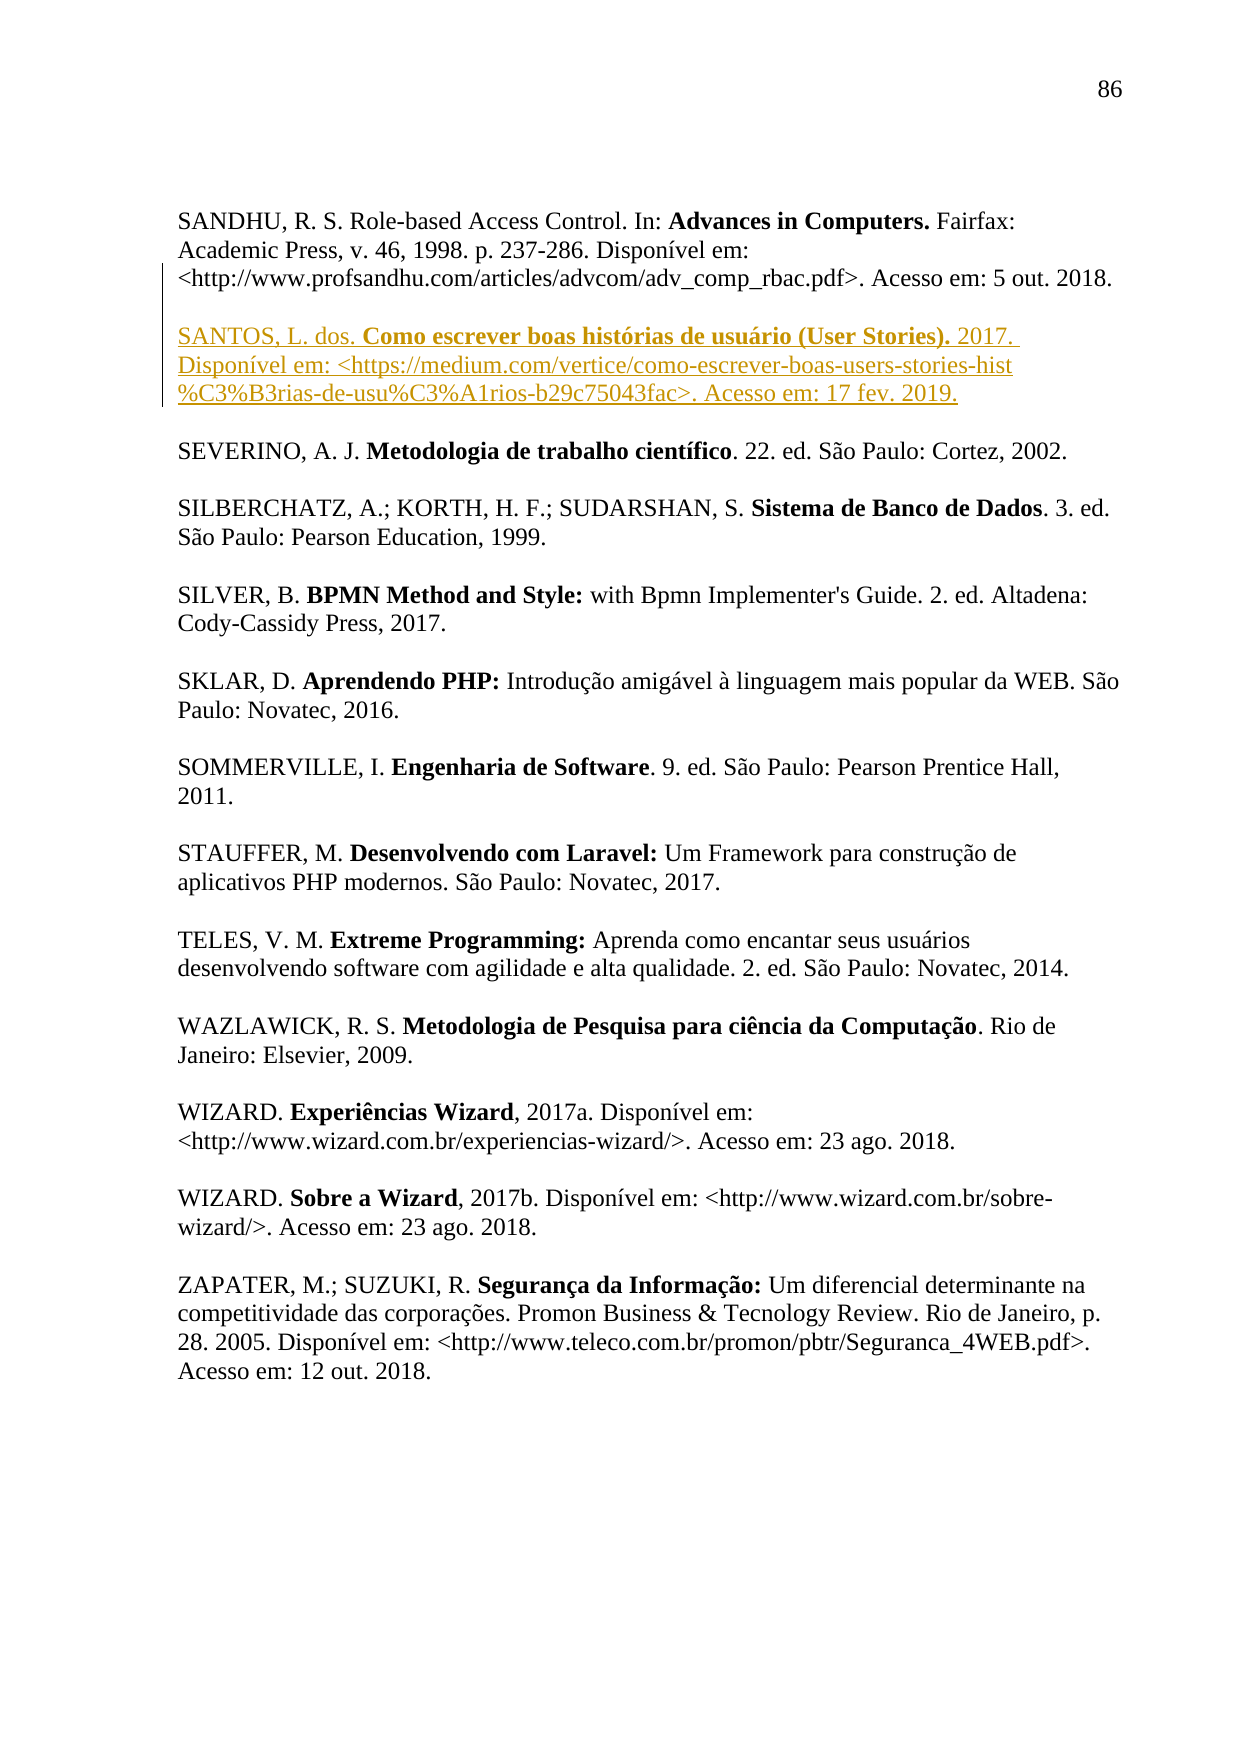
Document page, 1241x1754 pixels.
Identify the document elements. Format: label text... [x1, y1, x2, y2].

text SILBERCHATZ, A.; KORTH, H. F.; SUDARSHAN, S. Sistema de Banco de Dados. 3. ed. São Paulo: Pearson Education, 1999. [177, 493, 1122, 551]
text SOMMERVILLE, I. Engenharia de Software. 9. ed. São Paulo: Pearson Prentice Hall, 2011. [177, 752, 1122, 810]
text TELES, V. M. Extreme Programming: Aprenda como encantar seus usuários desenvolvendo software com agilidade e alta qualidade. 2. ed. São Paulo: Novatec, 2014. [177, 925, 1122, 982]
text STAUFFER, M. Desenvolvendo com Laravel: Um Framework para construção de aplicativos PHP modernos. São Paulo: Novatec, 2017. [177, 838, 1122, 896]
text WIZARD. Experiências Wizard, 2017a. Disponível em: <http://www.wizard.com.br/experiencias-wizard/>. Acesso em: 23 ago. 2018. [177, 1097, 1122, 1155]
text WIZARD. Sobre a Wizard, 2017b. Disponível em: <http://www.wizard.com.br/sobre-wizard/>. Acesso em: 23 ago. 2018. [177, 1183, 1122, 1241]
text SEVERINO, A. J. Metodologia de trabalho científico. 22. ed. São Paulo: Cortez, 2002. [177, 436, 1122, 465]
text SKLAR, D. Aprendendo PHP: Introdução amigável à linguagem mais popular da WEB. São Paulo: Novatec, 2016. [177, 666, 1122, 723]
text SANDHU, R. S. Role-based Access Control. In: Advances in Computers. Fairfax: Academic Press, v. 46, 1998. p. 237-286. Disponível em: <http://www.profsandhu.com/articles/advcom/adv_comp_rbac.pdf>. Acesso em: 5 out. 2018. [177, 206, 1122, 292]
text WAZLAWICK, R. S. Metodologia de Pesquisa para ciência da Computação. Rio de Janeiro: Elsevier, 2009. [177, 1011, 1122, 1068]
text SILVER, B. BPMN Method and Style: with Bpmn Implementer's Guide. 2. ed. Altadena: Cody-Cassidy Press, 2017. [177, 580, 1122, 637]
text ZAPATER, M.; SUZUKI, R. Segurança da Informação: Um diferencial determinante na competitividade das corporações. Promon Business & Tecnology Review. Rio de Janeiro, p. 28. 2005. Disponível em: <http://www.teleco.com.br/promon/pbtr/Seguranca_4WEB.pdf>. Acesso em: 12 out. 2018. [177, 1270, 1122, 1385]
